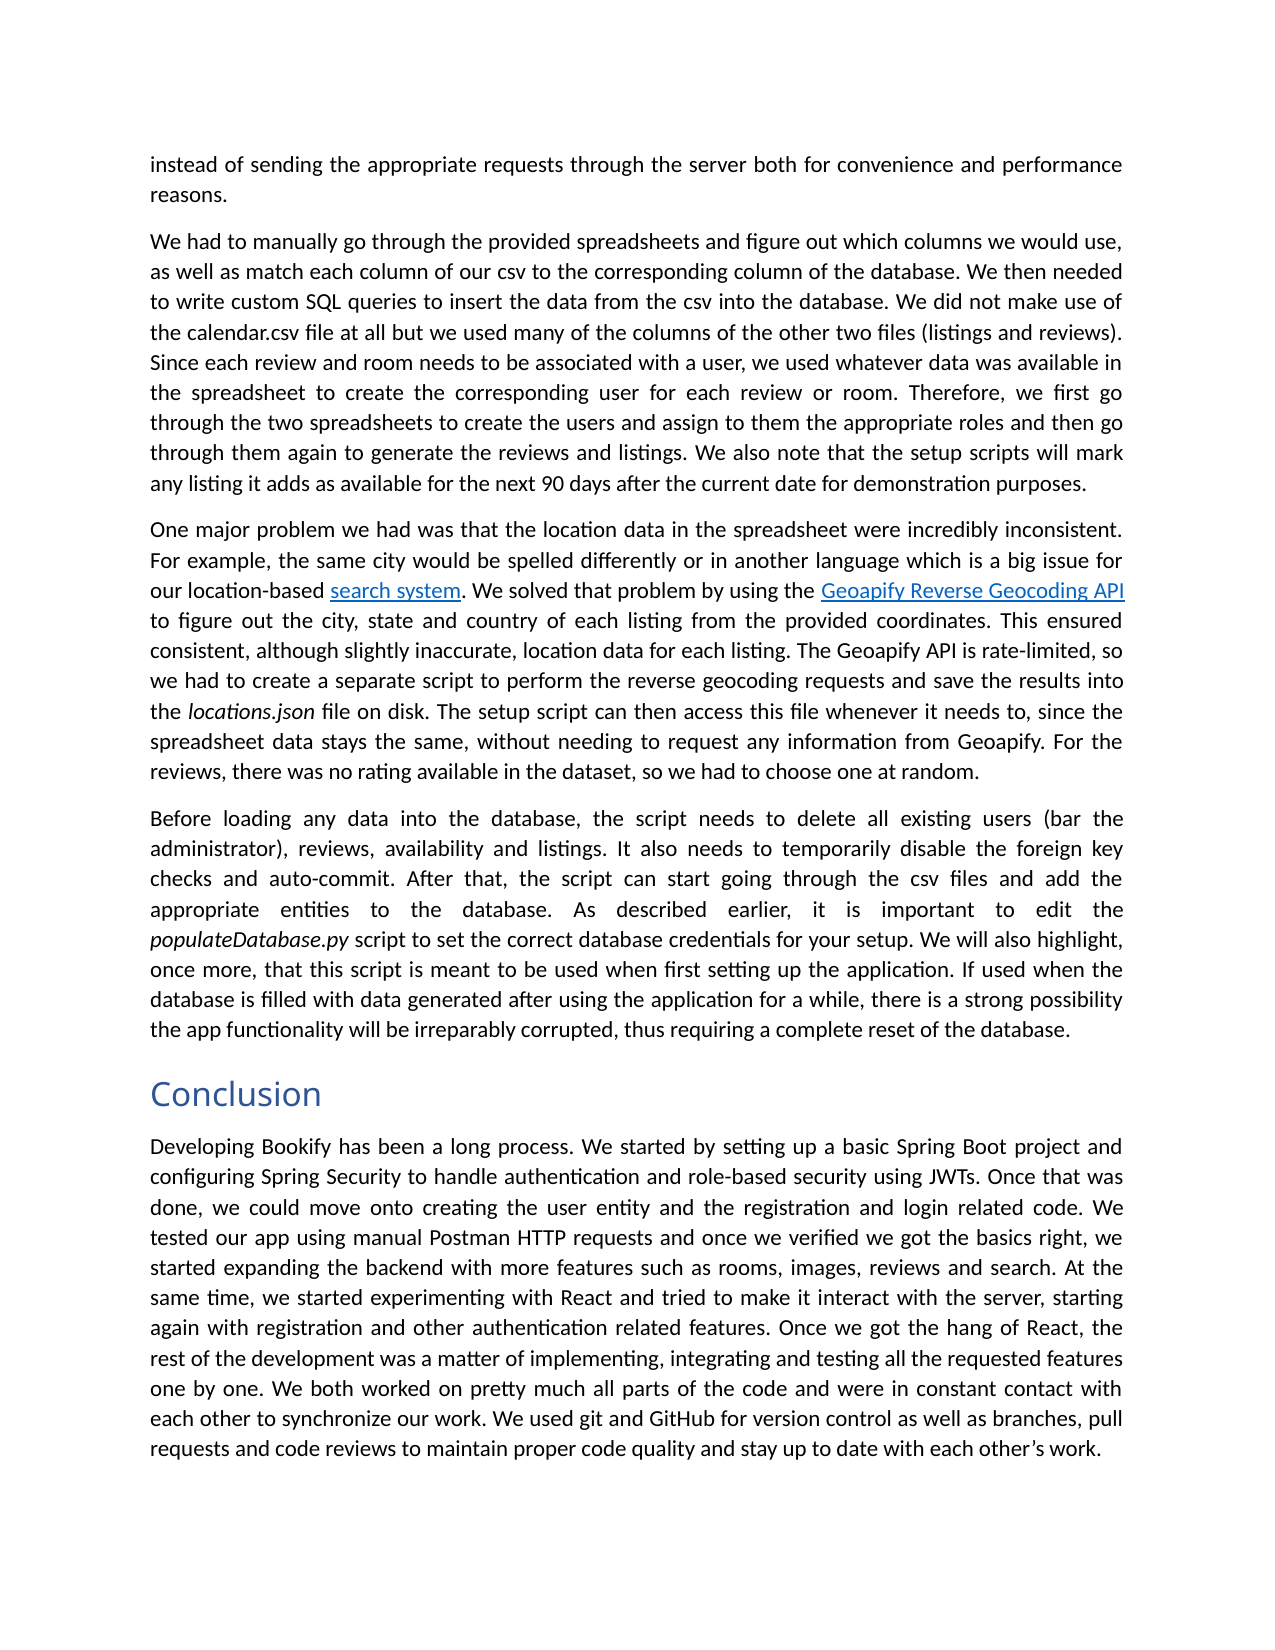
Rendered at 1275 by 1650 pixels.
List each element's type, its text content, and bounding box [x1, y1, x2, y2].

text We had to manually go through the provided spreadsheets and figure out which columns we would use, as well as match each column of our csv to the corresponding column of the database. We then needed to write custom SQL queries to insert the data from the csv into the database. We did not make use of the calendar.csv file at all but we used many of the columns of the other two files (listings and reviews). Since each review and room needs to be associated with a user, we used whatever data was available in the spreadsheet to create the corresponding user for each review or room. Therefore, we first go through the two spreadsheets to create the users and assign to them the appropriate roles and then go through them again to generate the reviews and listings. We also note that the setup scripts will mark any listing it adds as available for the next 90 days after the current date for demonstration purposes. [150, 227, 1125, 497]
subtitle Conclusion [150, 1071, 1125, 1116]
text One major problem we had was that the location data in the spreadsheet were incredibly inconsistent. For example, the same city would be spelled differently or in another language which is a big issue for our location-based search system. We solved that problem by using the Geoapify Reverse Geocoding API to figure out the city, state and country of each listing from the provided coordinates. This ensured consistent, although slightly inaccurate, location data for each listing. The Geoapify API is rate-limited, so we had to create a separate script to perform the reverse geocoding requests and save the results into the locations.json file on disk. The setup script can then access this file whenever it needs to, since the spreadsheet data stays the same, without needing to request any information from Geoapify. For the reviews, there was no rating available in the dataset, so we had to choose one at random. [150, 516, 1125, 785]
text Developing Bookify has been a long process. We started by setting up a basic Spring Boot project and configuring Spring Security to handle authentication and role-based security using JWTs. Once that was done, we could move onto creating the user entity and the registration and login related code. We tested our app using manual Postman HTTP requests and once we verified we got the basics right, we started expanding the backend with more features such as rooms, images, reviews and search. At the same time, we started experimenting with React and tried to make it interact with the server, starting again with registration and other authentication related features. Once we got the hang of React, the rest of the development was a matter of implementing, integrating and testing all the requested features one by one. We both worked on pretty much all parts of the code and were in constant contact with each other to synchronize our work. We used git and GitHub for version control as well as branches, pull requests and code reviews to maintain proper code quality and stay up to date with each other’s work. [150, 1132, 1125, 1462]
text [150, 150, 1125, 208]
text Before loading any data into the database, the script needs to delete all existing users (bar the administrator), reviews, availability and listings. It also needs to temporarily disable the foreign key checks and auto-commit. After that, the script can start going through the csv files and add the appropriate entities to the database. As described earlier, it is important to edit the populateDatabase.py script to set the correct database credentials for your setup. We will also highlight, once more, that this script is meant to be used when first setting up the application. If used when the database is filled with data generated after using the application for a while, there is a strong possibility the app functionality will be irreparably corrupted, thus requiring a complete reset of the database. [150, 804, 1125, 1044]
